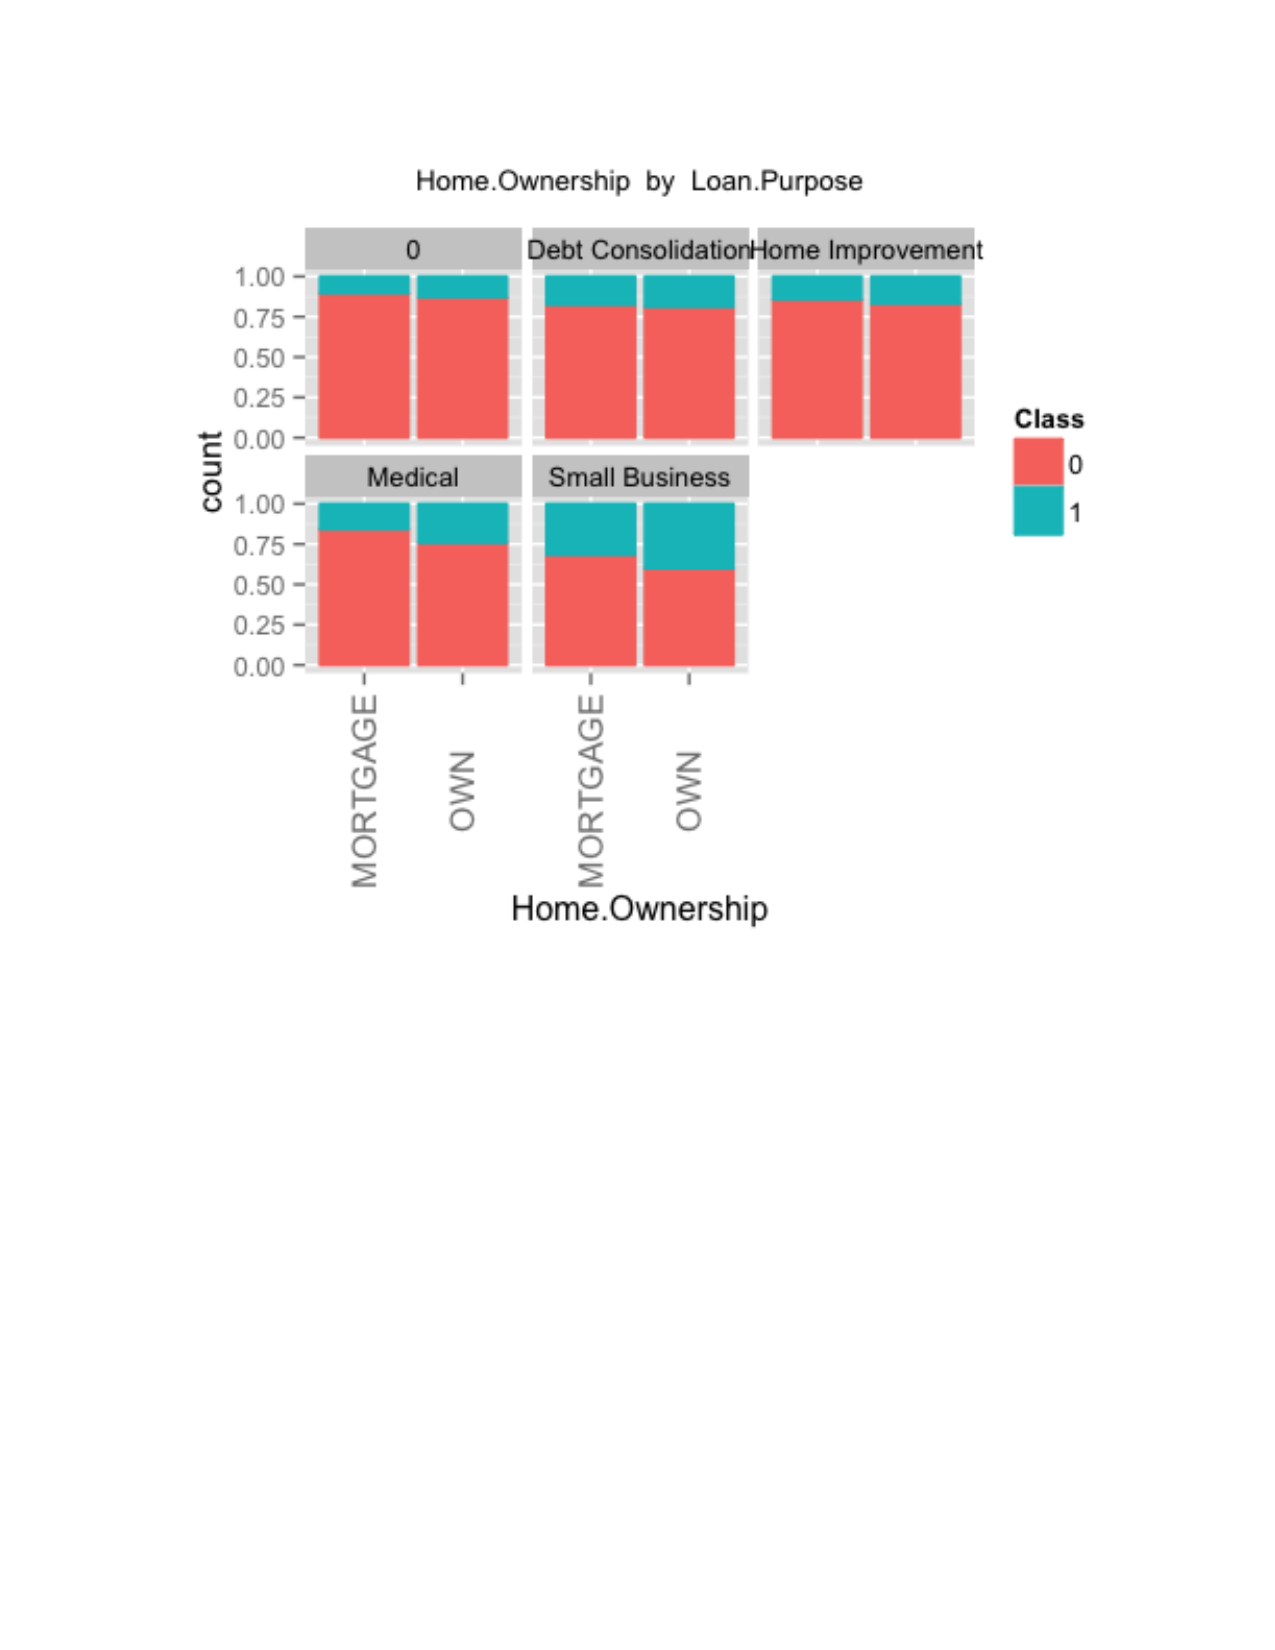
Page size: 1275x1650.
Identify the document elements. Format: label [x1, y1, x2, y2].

picture [168, 150, 1169, 950]
